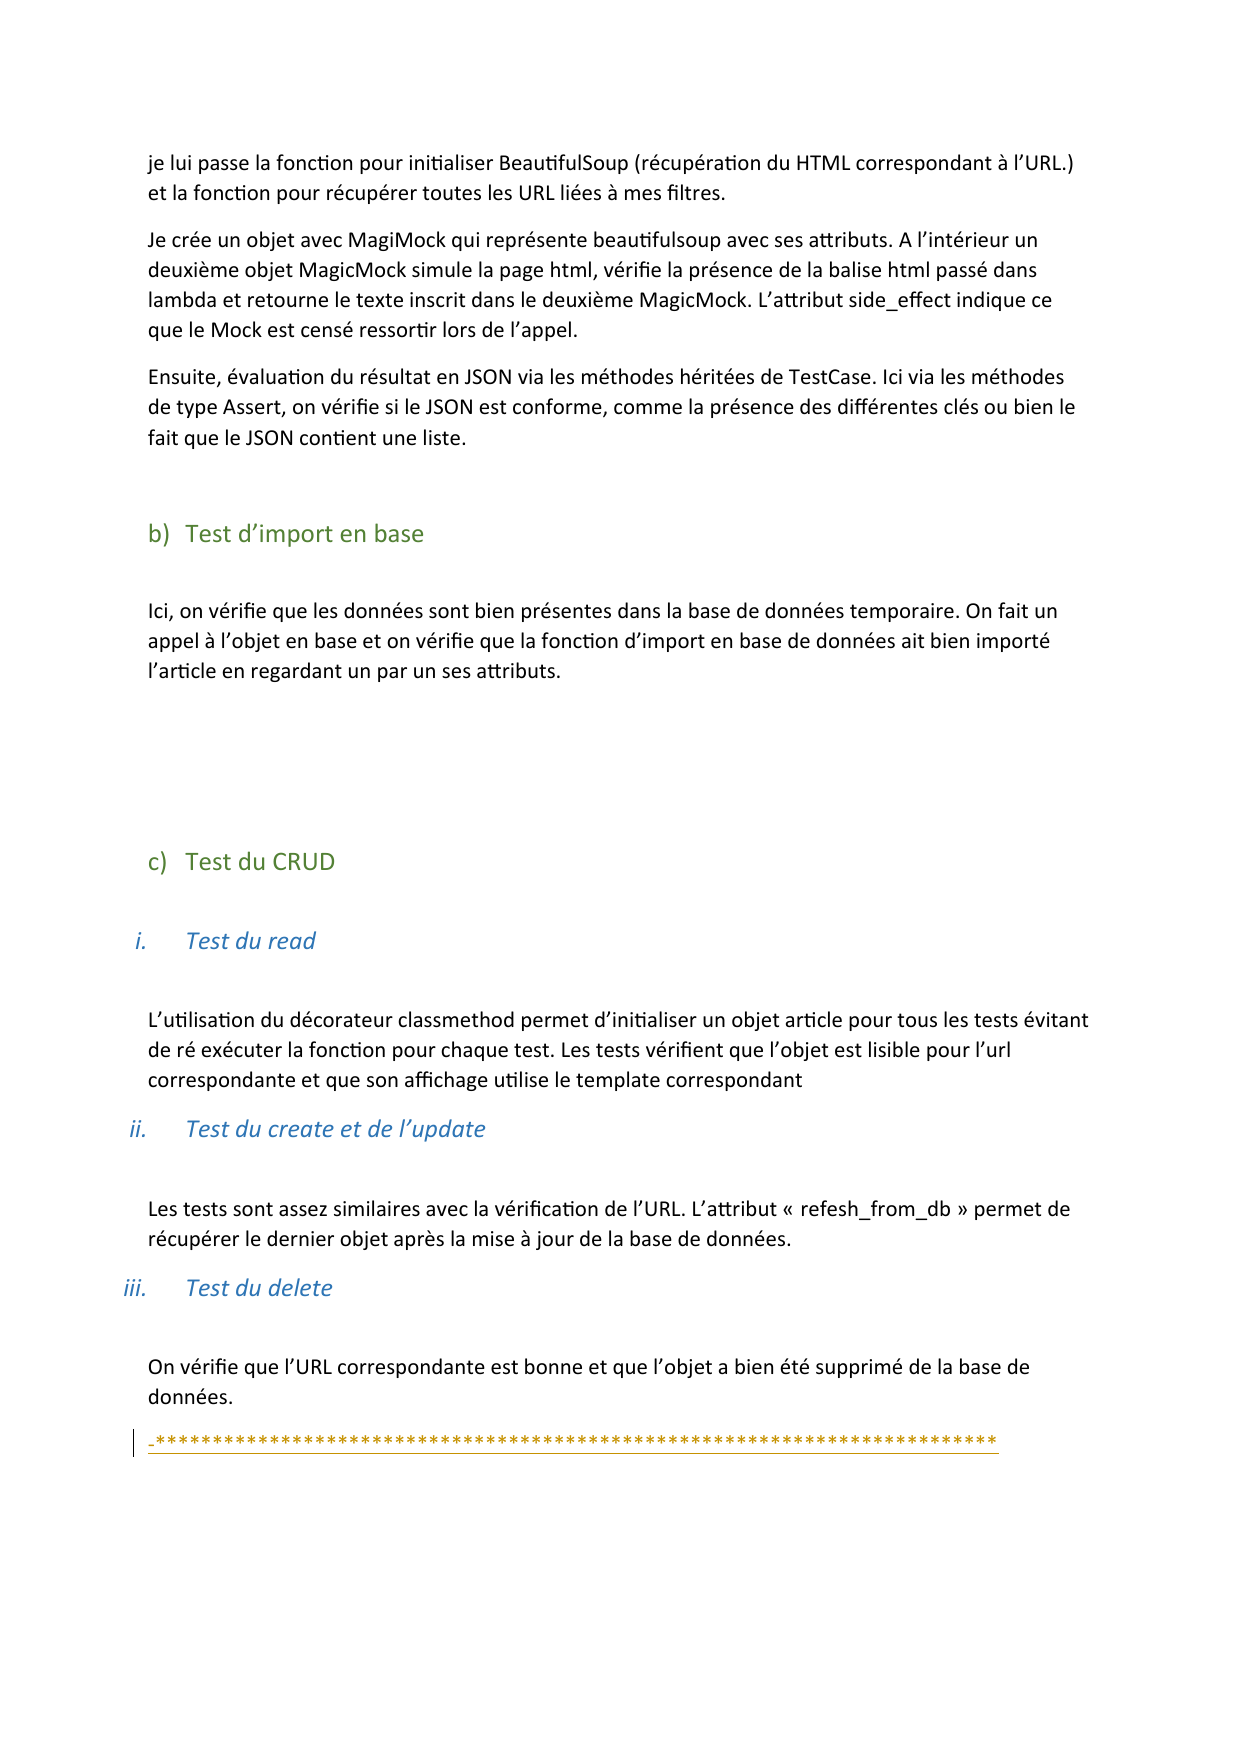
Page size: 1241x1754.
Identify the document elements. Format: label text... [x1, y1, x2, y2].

text L’utilisation du décorateur classmethod permet d’initialiser un objet article pour tous les tests évitant de ré exécuter la fonction pour chaque test. Les tests vérifient que l’objet est lisible pour l’url correspondante et que son affichage utilise le template correspondant [148, 1005, 1093, 1094]
subtitle Test du create et de l’update [148, 1112, 1093, 1144]
text Ici, on vérifie que les données sont bien présentes dans la base de données temporaire. On fait un appel à l’objet en base et on vérifie que la fonction d’import en base de données ait bien importé l’article en regardant un par un ses attributs. [148, 596, 1093, 685]
text On vérifie que l’URL correspondante est bonne et que l’objet a bien été supprimé de la base de données. [148, 1352, 1093, 1410]
text Je crée un objet avec MagiMock qui représente beautifulsoup avec ses attributs. A l’intérieur un deuxième objet MagicMock simule la page html, vérifie la présence de la balise html passé dans lambda et retourne le texte inscrit dans le deuxième MagicMock. L’attribut side_effect indique ce que le Mock est censé ressortir lors de l’appel. [148, 225, 1093, 343]
subtitle Test du CRUD [148, 844, 1093, 877]
subtitle Test du read [148, 924, 1093, 956]
subtitle Test du delete [148, 1271, 1093, 1302]
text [148, 148, 1093, 206]
subtitle Test d’import en base [148, 516, 1093, 549]
text Les tests sont assez similaires avec la vérification de l’URL. L’attribut « refesh_from_db » permet de récupérer le dernier objet après la mise à jour de la base de données. [148, 1194, 1093, 1252]
text Ensuite, évaluation du résultat en JSON via les méthodes héritées de TestCase. Ici via les méthodes de type Assert, on vérifie si le JSON est conforme, comme la présence des différentes clés ou bien le fait que le JSON contient une liste. [148, 362, 1093, 451]
